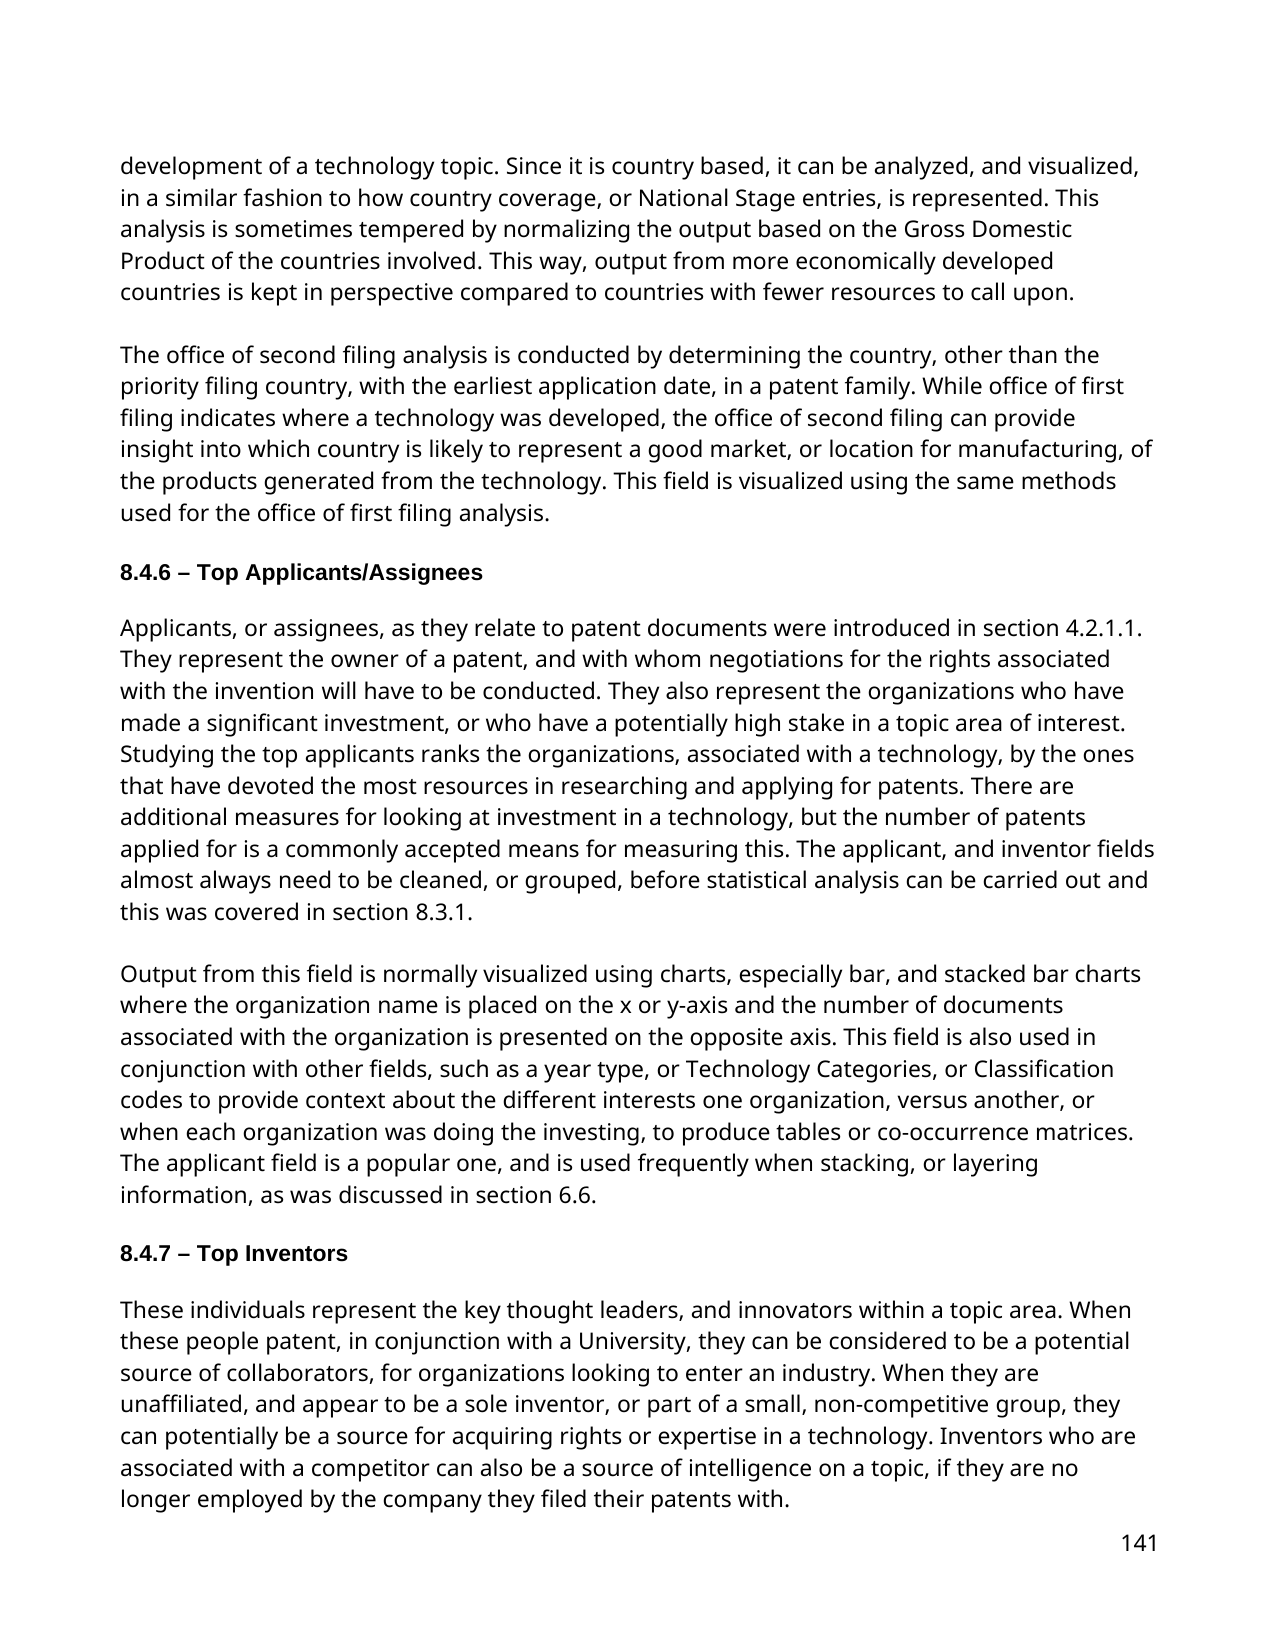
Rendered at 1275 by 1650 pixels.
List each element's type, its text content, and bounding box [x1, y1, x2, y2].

text These individuals represent the key thought leaders, and innovators within a topic area. When these people patent, in conjunction with a University, they can be considered to be a potential source of collaborators, for organizations looking to enter an industry. When they are unaffiliated, and appear to be a sole inventor, or part of a small, non-competitive group, they can potentially be a source for acquiring rights or expertise in a technology. Inventors who are associated with a competitor can also be a source of intelligence on a topic, if they are no longer employed by the company they filed their patents with. [120, 1294, 1155, 1514]
text The office of second filing analysis is conducted by determining the country, other than the priority filing country, with the earliest application date, in a patent family. While office of first filing indicates where a technology was developed, the office of second filing can provide insight into which country is likely to represent a good market, or location for manufacturing, of the products generated from the technology. This field is visualized using the same methods used for the office of first filing analysis. [120, 339, 1153, 528]
text Applicants, or assignees, as they relate to patent documents were introduced in section 4.2.1.1. They represent the owner of a patent, and with whom negotiations for the rights associated with the invention will have to be conducted. They also represent the organizations who have made a significant investment, or who have a potentially high stake in a topic area of interest. Studying the top applicants ranks the organizations, associated with a technology, by the ones that have devoted the most resources in researching and applying for patents. There are additional measures for looking at investment in a technology, but the number of patents applied for is a commonly accepted means for measuring this. The applicant, and inventor fields almost always need to be cleaned, or grouped, before statistical analysis can be carried out and this was covered in section 8.3.1. [120, 612, 1155, 927]
subtitle – Top Applicants/Assignees [120, 558, 1167, 585]
subtitle – Top Inventors [120, 1240, 1167, 1267]
text development of a technology topic. Since it is country based, it can be analyzed, and visualized, in a similar fashion to how country coverage, or National Stage entries, is represented. This analysis is sometimes tempered by normalizing the output based on the Gross Domestic Product of the countries involved. This way, output from more economically developed countries is kept in perspective compared to countries with fewer resources to call upon. [120, 150, 1155, 308]
text Output from this field is normally visualized using charts, especially bar, and stacked bar charts where the organization name is placed on the x or y-axis and the number of documents associated with the organization is presented on the opposite axis. This field is also used in conjunction with other fields, such as a year type, or Technology Categories, or Classification codes to provide context about the different interests one organization, versus another, or when each organization was doing the investing, to produce tables or co-occurrence matrices. The applicant field is a popular one, and is used frequently when stacking, or layering information, as was discussed in section 6.6. [120, 958, 1155, 1210]
